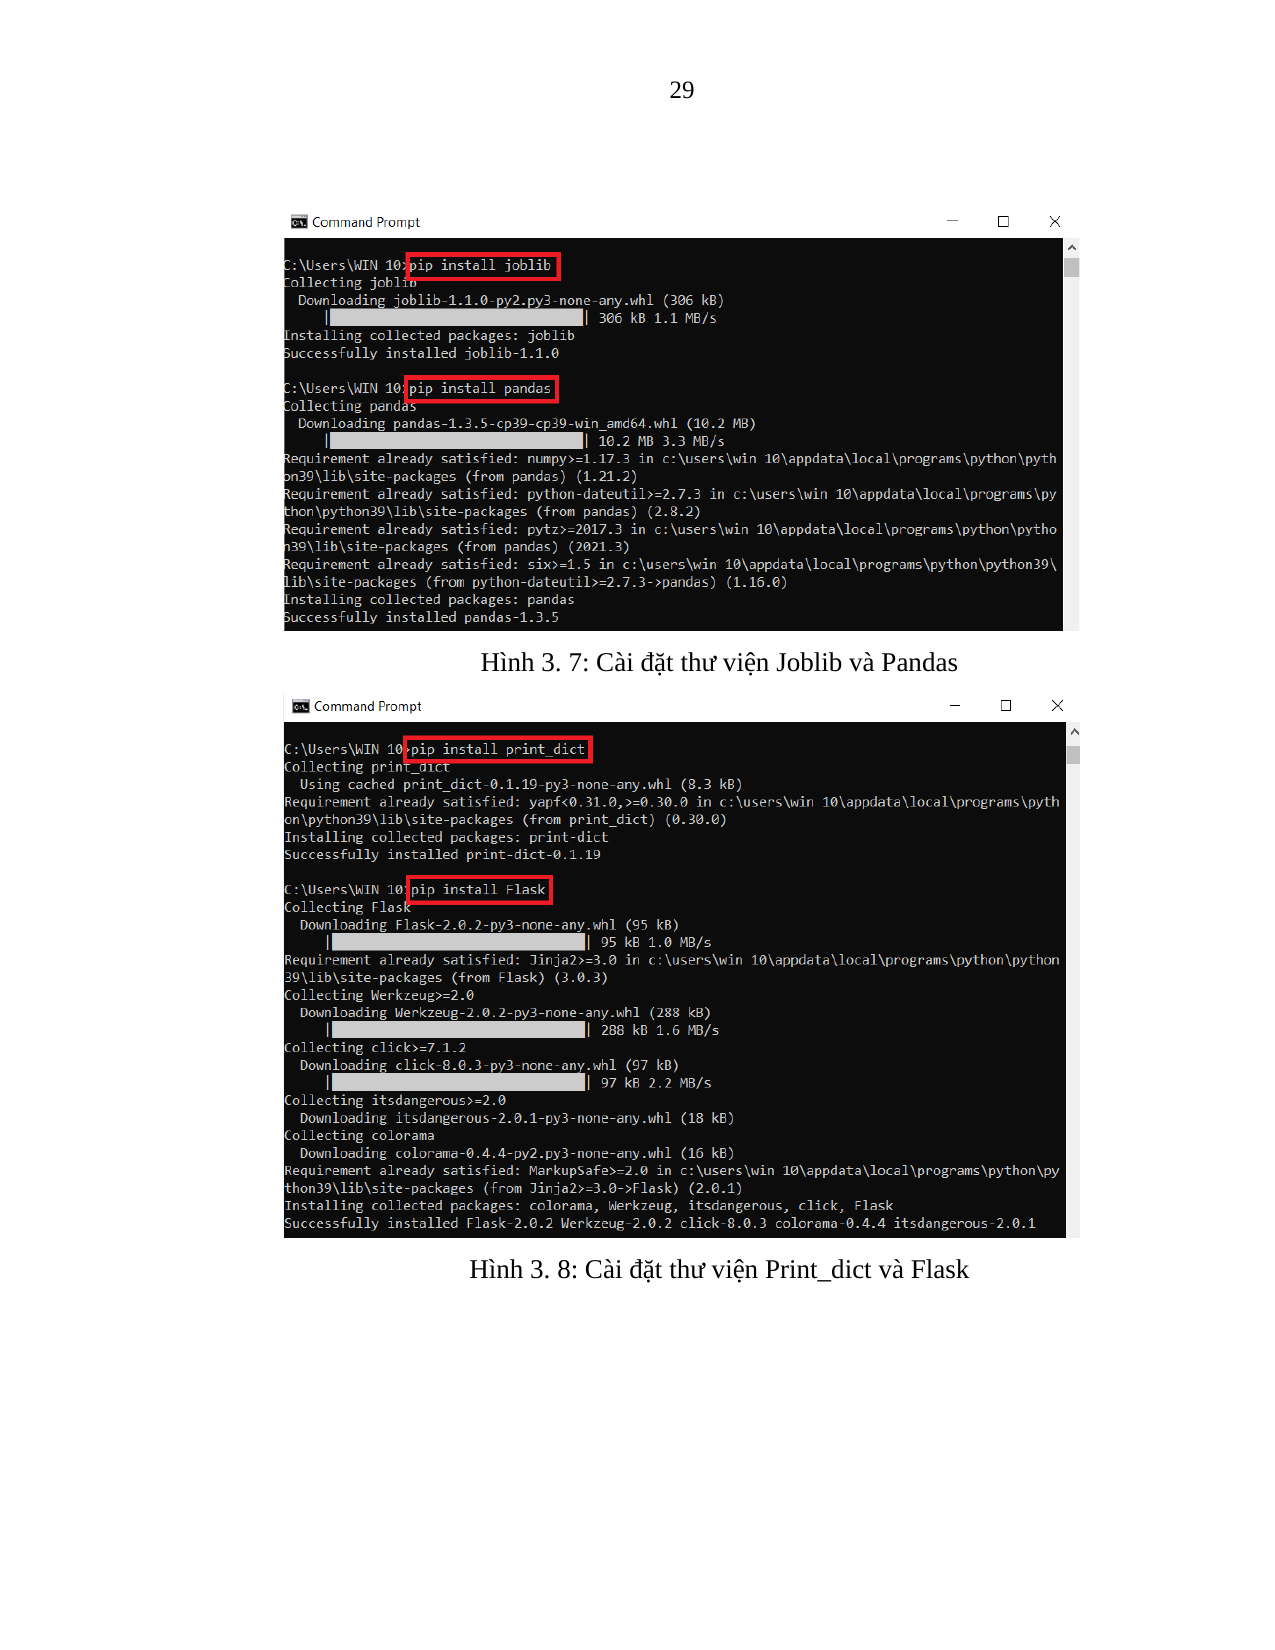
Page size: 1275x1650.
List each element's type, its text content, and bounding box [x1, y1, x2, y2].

picture [284, 206, 1080, 631]
picture [283, 692, 1080, 1238]
